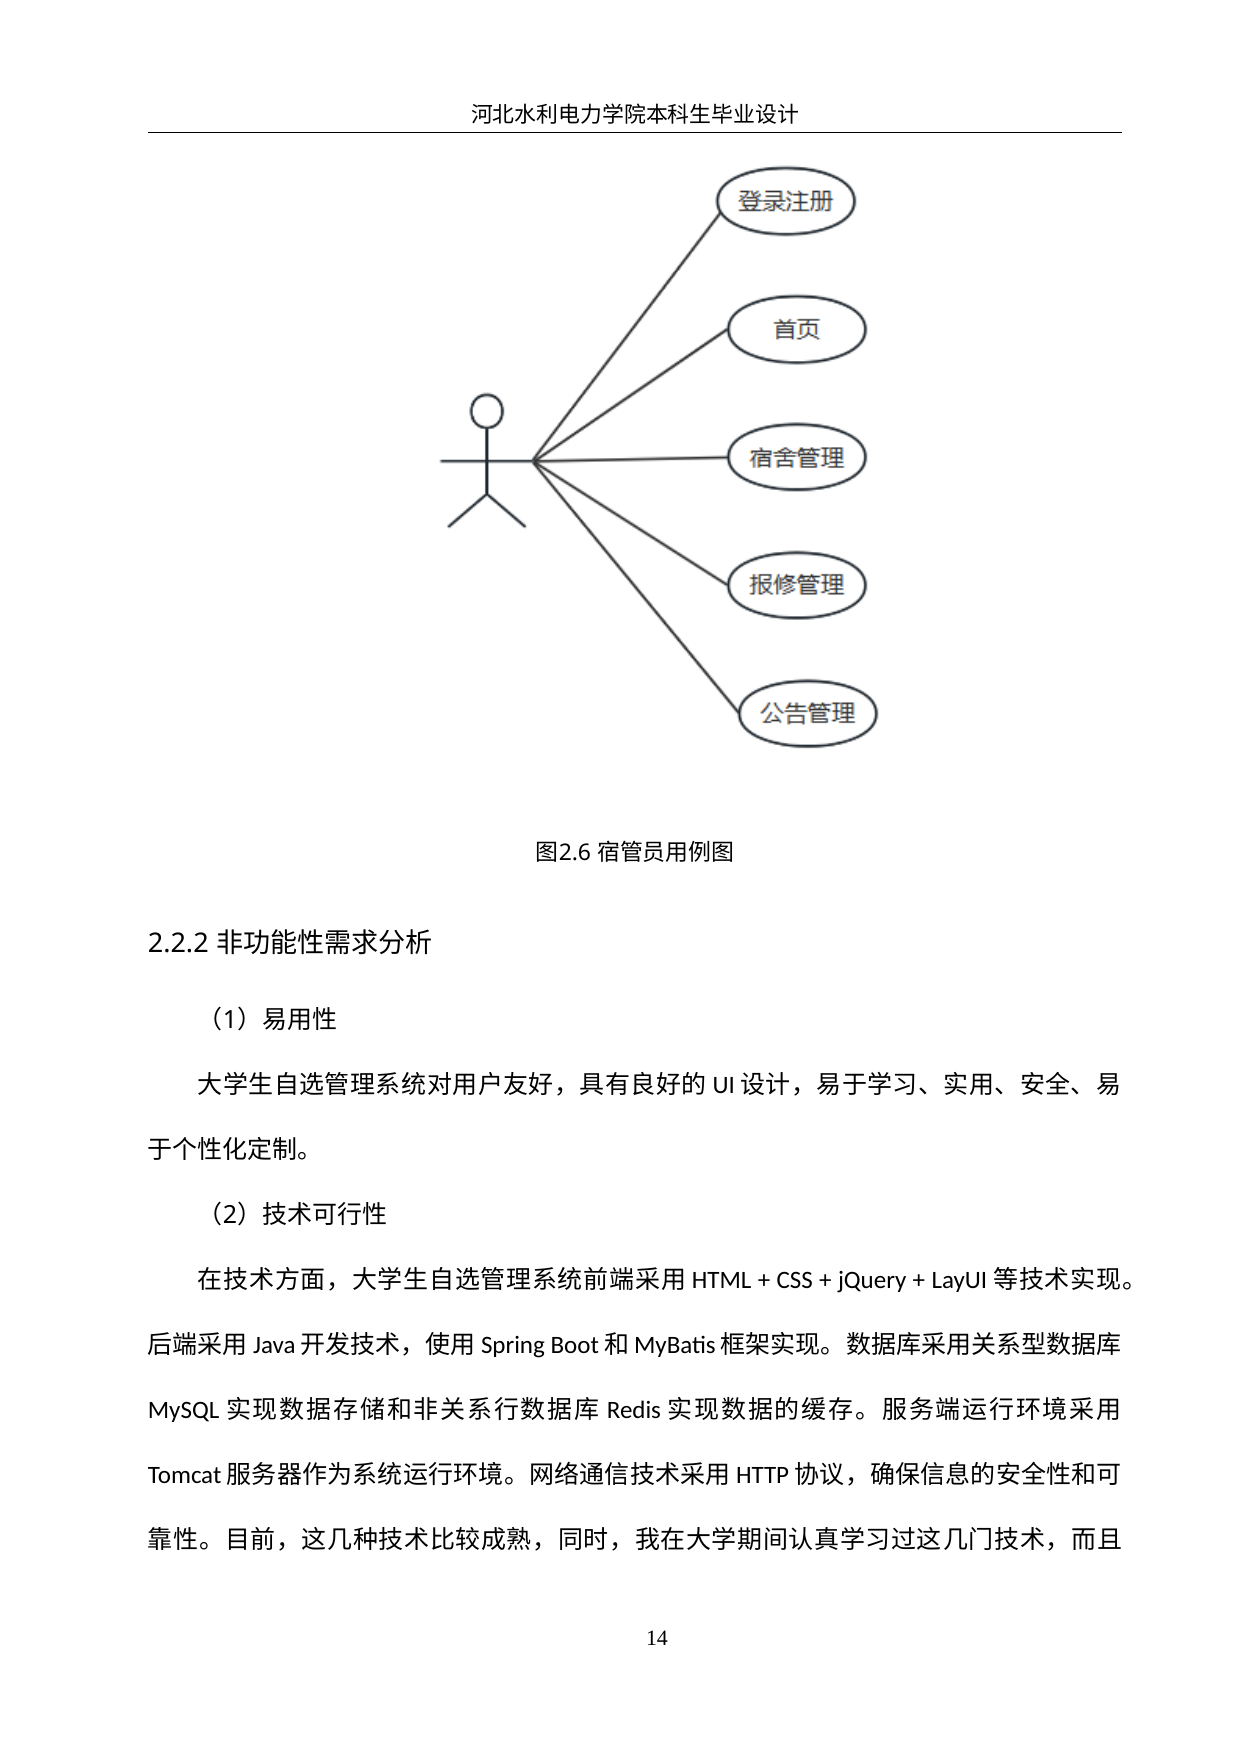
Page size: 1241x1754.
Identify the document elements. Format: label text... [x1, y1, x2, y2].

subtitle 非功能性需求分析 [148, 908, 1122, 973]
text （2）技术可行性 [148, 1180, 1122, 1245]
text （1）易用性 [148, 985, 1122, 1050]
picture [437, 155, 883, 792]
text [148, 1245, 1122, 1570]
text 大学生自选管理系统对用户友好，具有良好的UI设计，易于学习、实用、安全、易于个性化定制。 [148, 1050, 1122, 1180]
